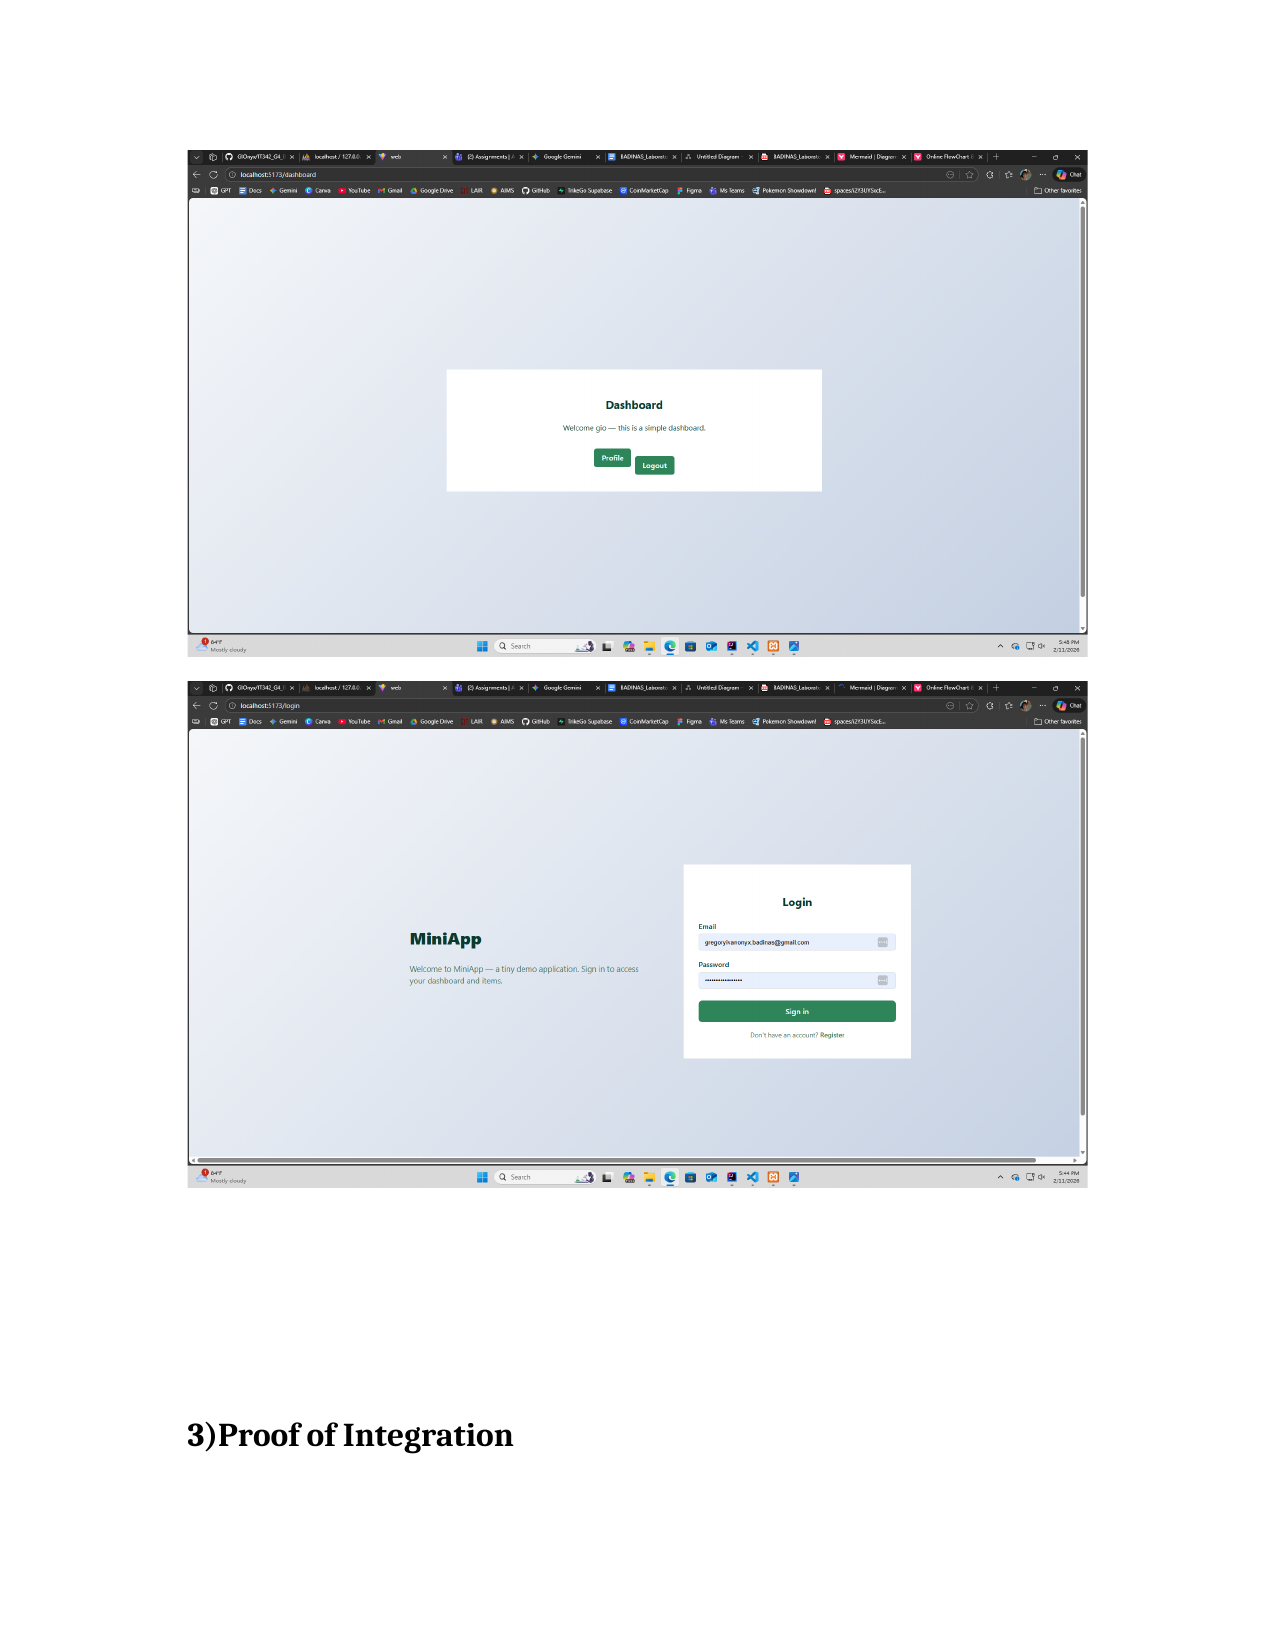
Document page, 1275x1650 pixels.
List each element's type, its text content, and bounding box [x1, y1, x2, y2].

picture [187, 681, 1088, 1188]
text 3)Proof of Integration [187, 1416, 1087, 1454]
picture [187, 150, 1088, 657]
